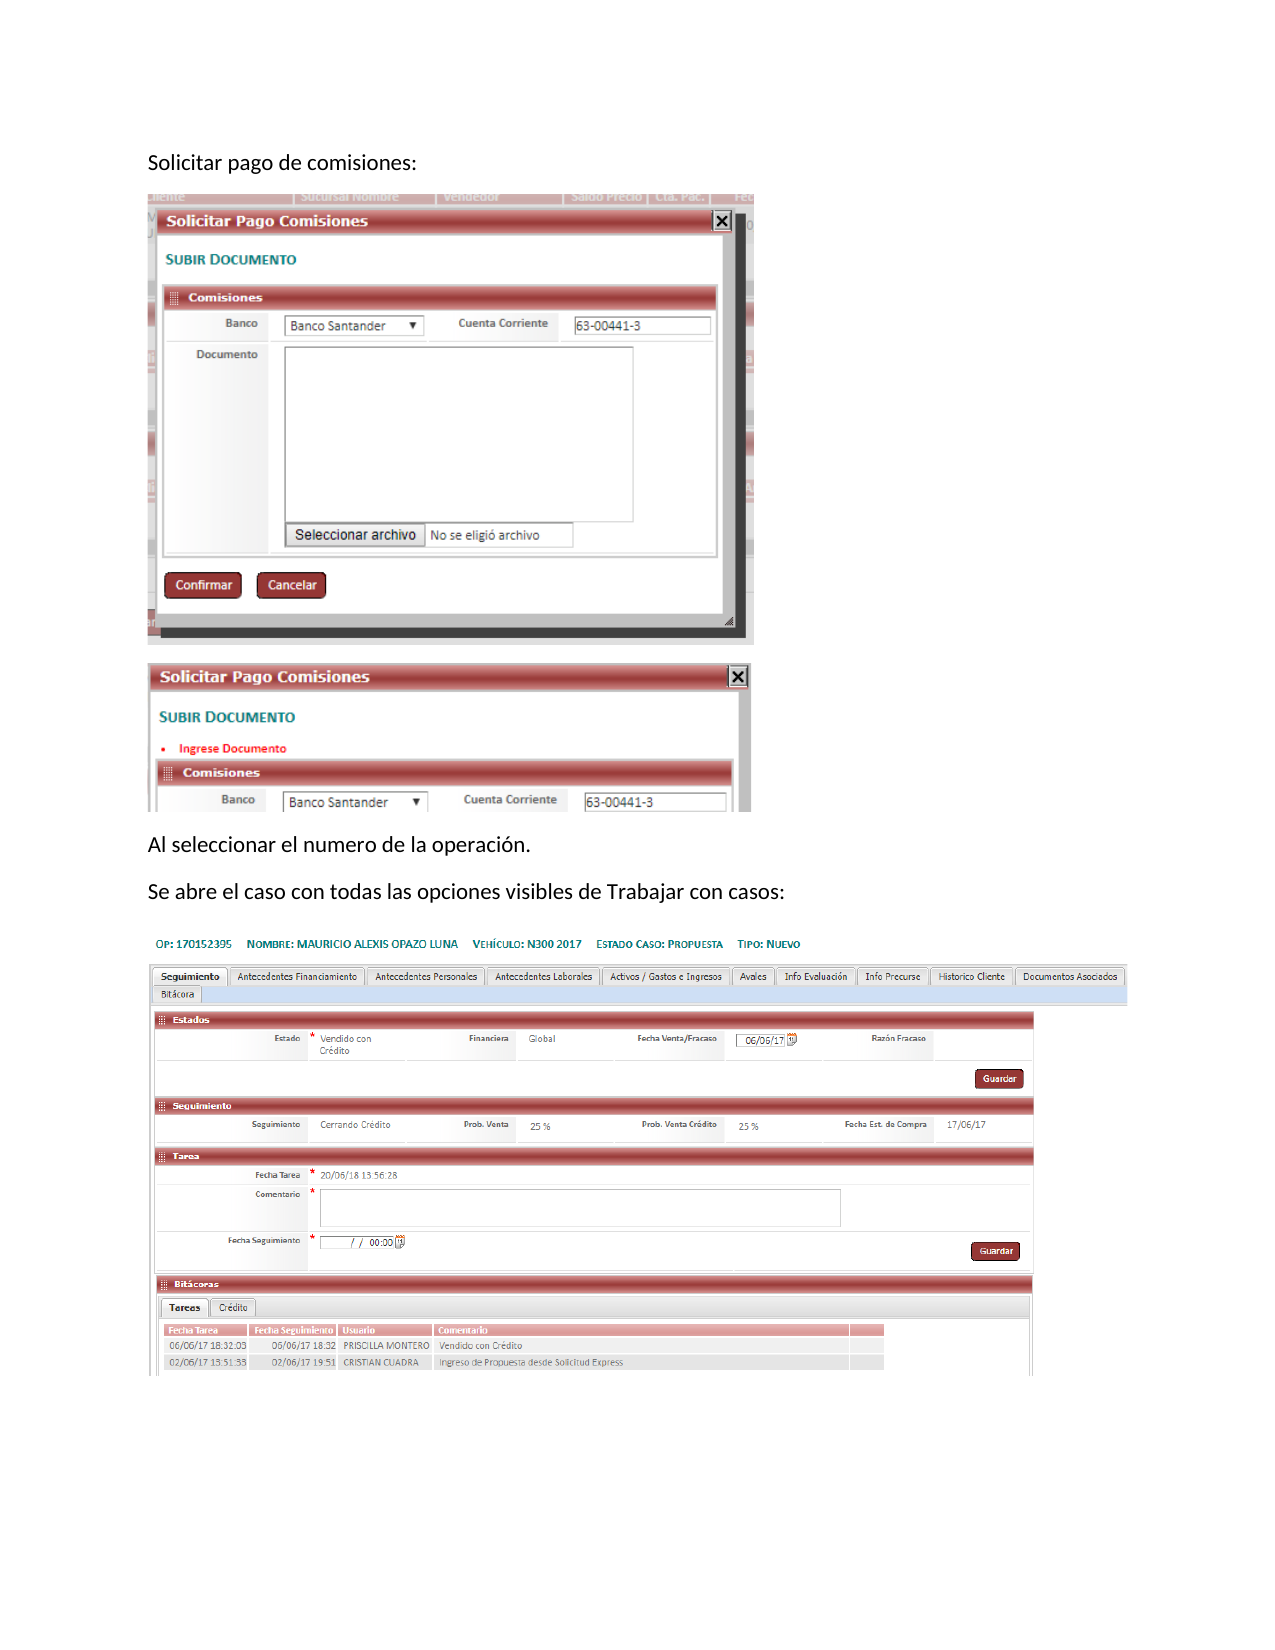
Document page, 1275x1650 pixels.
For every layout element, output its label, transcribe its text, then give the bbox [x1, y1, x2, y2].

picture [147, 923, 1128, 1376]
text Al seleccionar el numero de la operación. [148, 830, 1127, 858]
picture [147, 194, 754, 645]
text Solicitar pago de comisiones: [148, 148, 1127, 176]
picture [147, 663, 752, 812]
text Se abre el caso con todas las opciones visibles de Trabajar con casos: [148, 877, 1127, 905]
